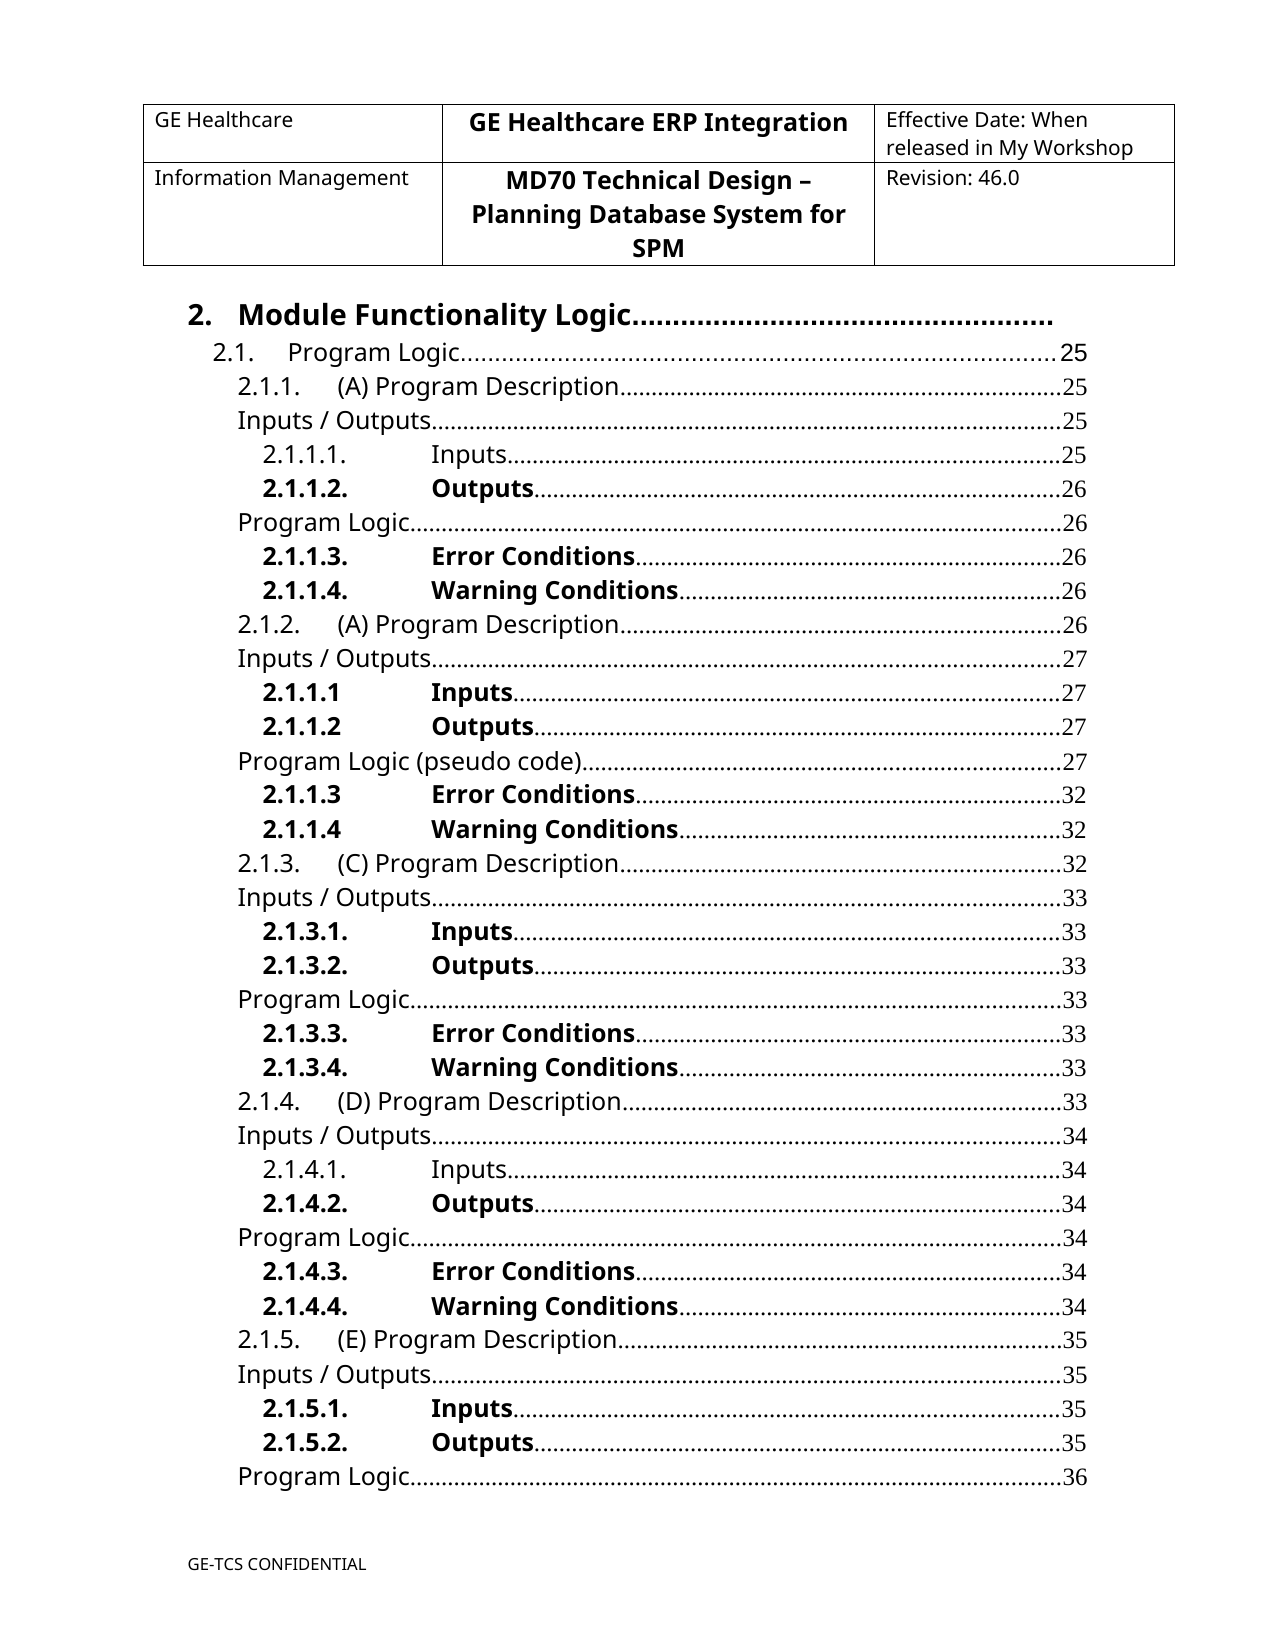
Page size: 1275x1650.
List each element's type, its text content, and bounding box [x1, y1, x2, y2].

text 2.1.1.1 Inputs 27 [262, 675, 1087, 709]
text 2.1.1.2 Outputs 27 [262, 709, 1087, 743]
text 2.1. Program Logic 25 [212, 334, 1087, 368]
text Program Logic 26 [237, 505, 1087, 539]
text Inputs / Outputs 33 [237, 879, 1087, 913]
text 2.1.4.2. Outputs 34 [262, 1186, 1087, 1220]
text 2.1.3.4. Warning Conditions 33 [262, 1050, 1087, 1084]
text 2.1.1.1. Inputs 25 [262, 437, 1087, 471]
text 2.1.5.2. Outputs 35 [262, 1424, 1087, 1458]
text Program Logic 34 [237, 1220, 1087, 1254]
text 2. Module Functionality Logic 25 [187, 295, 975, 334]
text 2.1.1.3 Error Conditions 32 [262, 777, 1087, 811]
text 2.1.5. (E) Program Description 35 [237, 1322, 1087, 1356]
text 2.1.3.3. Error Conditions 33 [262, 1016, 1087, 1050]
text Program Logic 33 [237, 982, 1087, 1016]
text 2.1.1.4 Warning Conditions 32 [262, 811, 1087, 845]
text 2.1.1. (A) Program Description 25 [237, 368, 1087, 402]
text Inputs / Outputs 34 [237, 1118, 1087, 1152]
text 2.1.3.2. Outputs 33 [262, 947, 1087, 982]
text 2.1.4.1. Inputs 34 [262, 1152, 1087, 1186]
text Inputs / Outputs 35 [237, 1356, 1087, 1390]
text 2.1.4.3. Error Conditions 34 [262, 1254, 1087, 1288]
text 2.1.1.4. Warning Conditions 26 [262, 573, 1087, 607]
text 2.1.5.1. Inputs 35 [262, 1390, 1087, 1424]
text Inputs / Outputs 27 [237, 641, 1087, 675]
text Program Logic (pseudo code) 27 [237, 743, 1087, 777]
text 2.1.4.4. Warning Conditions 34 [262, 1288, 1087, 1322]
text 2.1.2. (A) Program Description 26 [237, 607, 1087, 641]
text 2.1.3. (C) Program Description 32 [237, 845, 1087, 879]
text 2.1.3.1. Inputs 33 [262, 913, 1087, 947]
text Inputs / Outputs 25 [237, 402, 1087, 437]
text 2.1.1.3. Error Conditions 26 [262, 539, 1087, 573]
text 2.1.4. (D) Program Description 33 [237, 1084, 1087, 1118]
text 2.1.1.2. Outputs 26 [262, 471, 1087, 505]
text Program Logic 36 [237, 1458, 1087, 1492]
